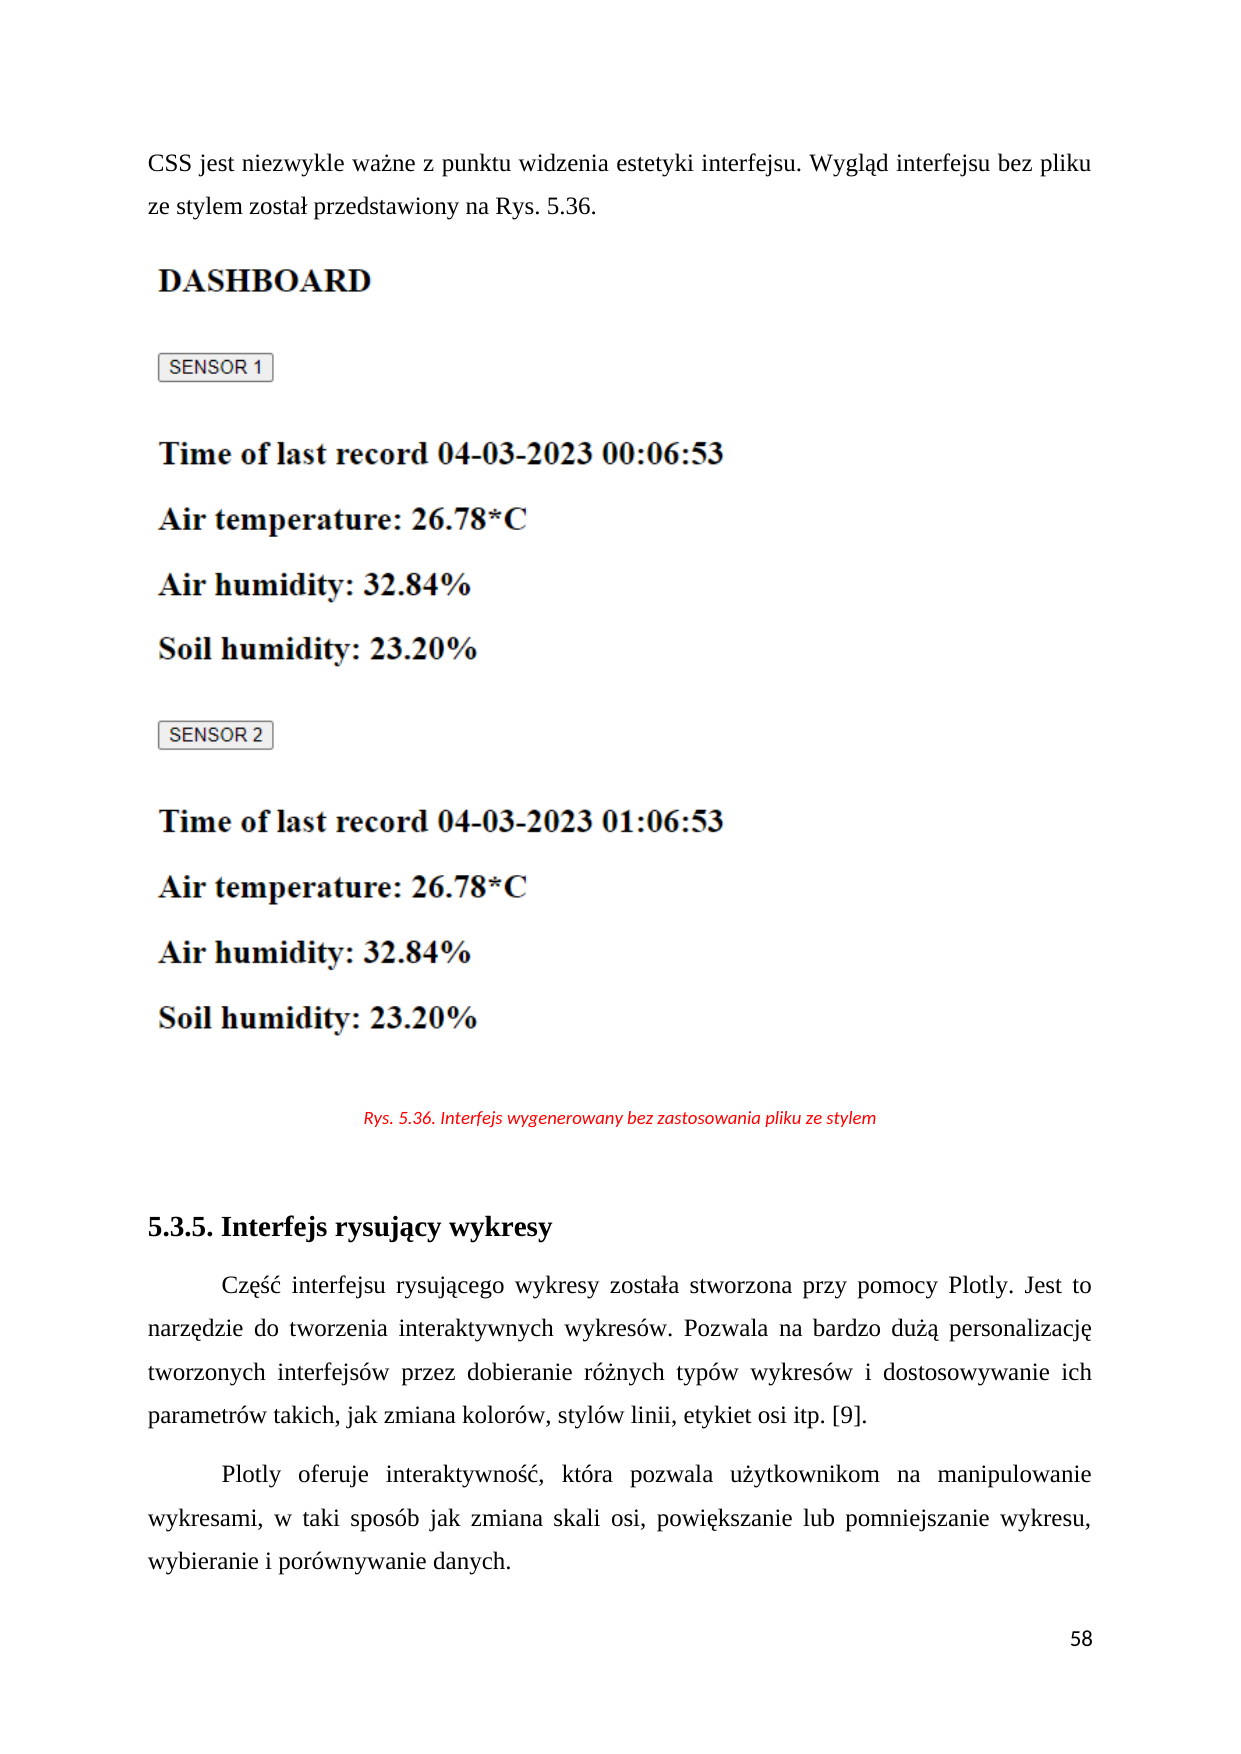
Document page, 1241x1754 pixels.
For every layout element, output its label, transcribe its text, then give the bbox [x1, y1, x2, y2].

subtitle 5.3.5. Interfejs rysujący wykresy [148, 1209, 1093, 1243]
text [148, 148, 1093, 219]
text Część interfejsu rysującego wykresy została stworzona przy pomocy Plotly. Jest to narzędzie do tworzenia interaktywnych wykresów. Pozwala na bardzo dużą personalizację tworzonych interfejsów przez dobieranie różnych typów wykresów i dostosowywanie ich parametrów takich, jak zmiana kolorów, stylów linii, etykiet osi itp. [9]. [148, 1270, 1093, 1428]
text Rys. 5.36. Interfejs wygenerowany bez zastosowania pliku ze stylem [148, 1106, 1093, 1129]
picture [147, 250, 873, 1076]
text Plotly oferuje interaktywność, która pozwala użytkownikom na manipulowanie wykresami, w taki sposób jak zmiana skali osi, powiększanie lub pomniejszanie wykresu, wybieranie i porównywanie danych. [148, 1459, 1093, 1574]
